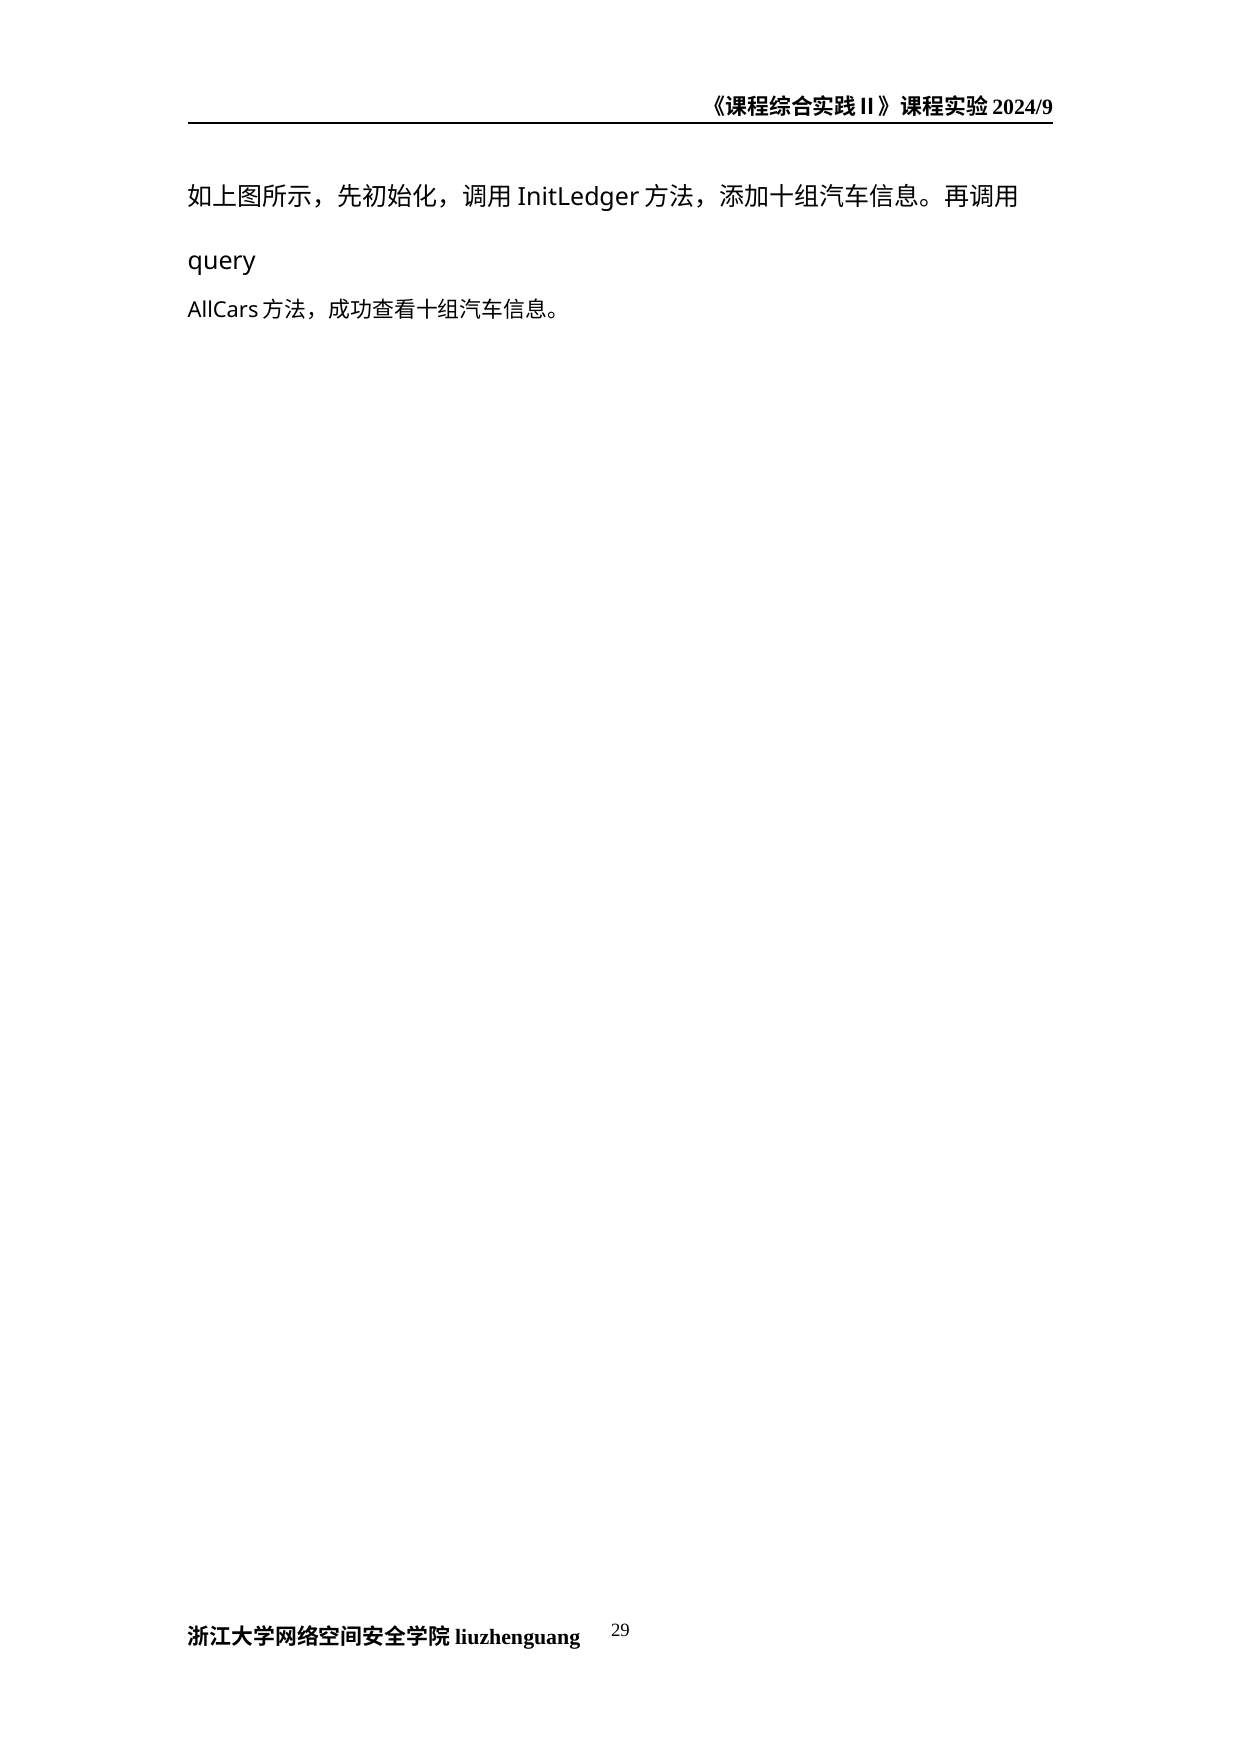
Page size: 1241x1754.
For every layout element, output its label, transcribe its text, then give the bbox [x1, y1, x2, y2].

text AllCars方法，成功查看十组汽车信息。 [187, 292, 1053, 324]
text 如上图所示，先初始化，调用InitLedger方法，添加十组汽车信息。再调用query [187, 162, 1053, 292]
